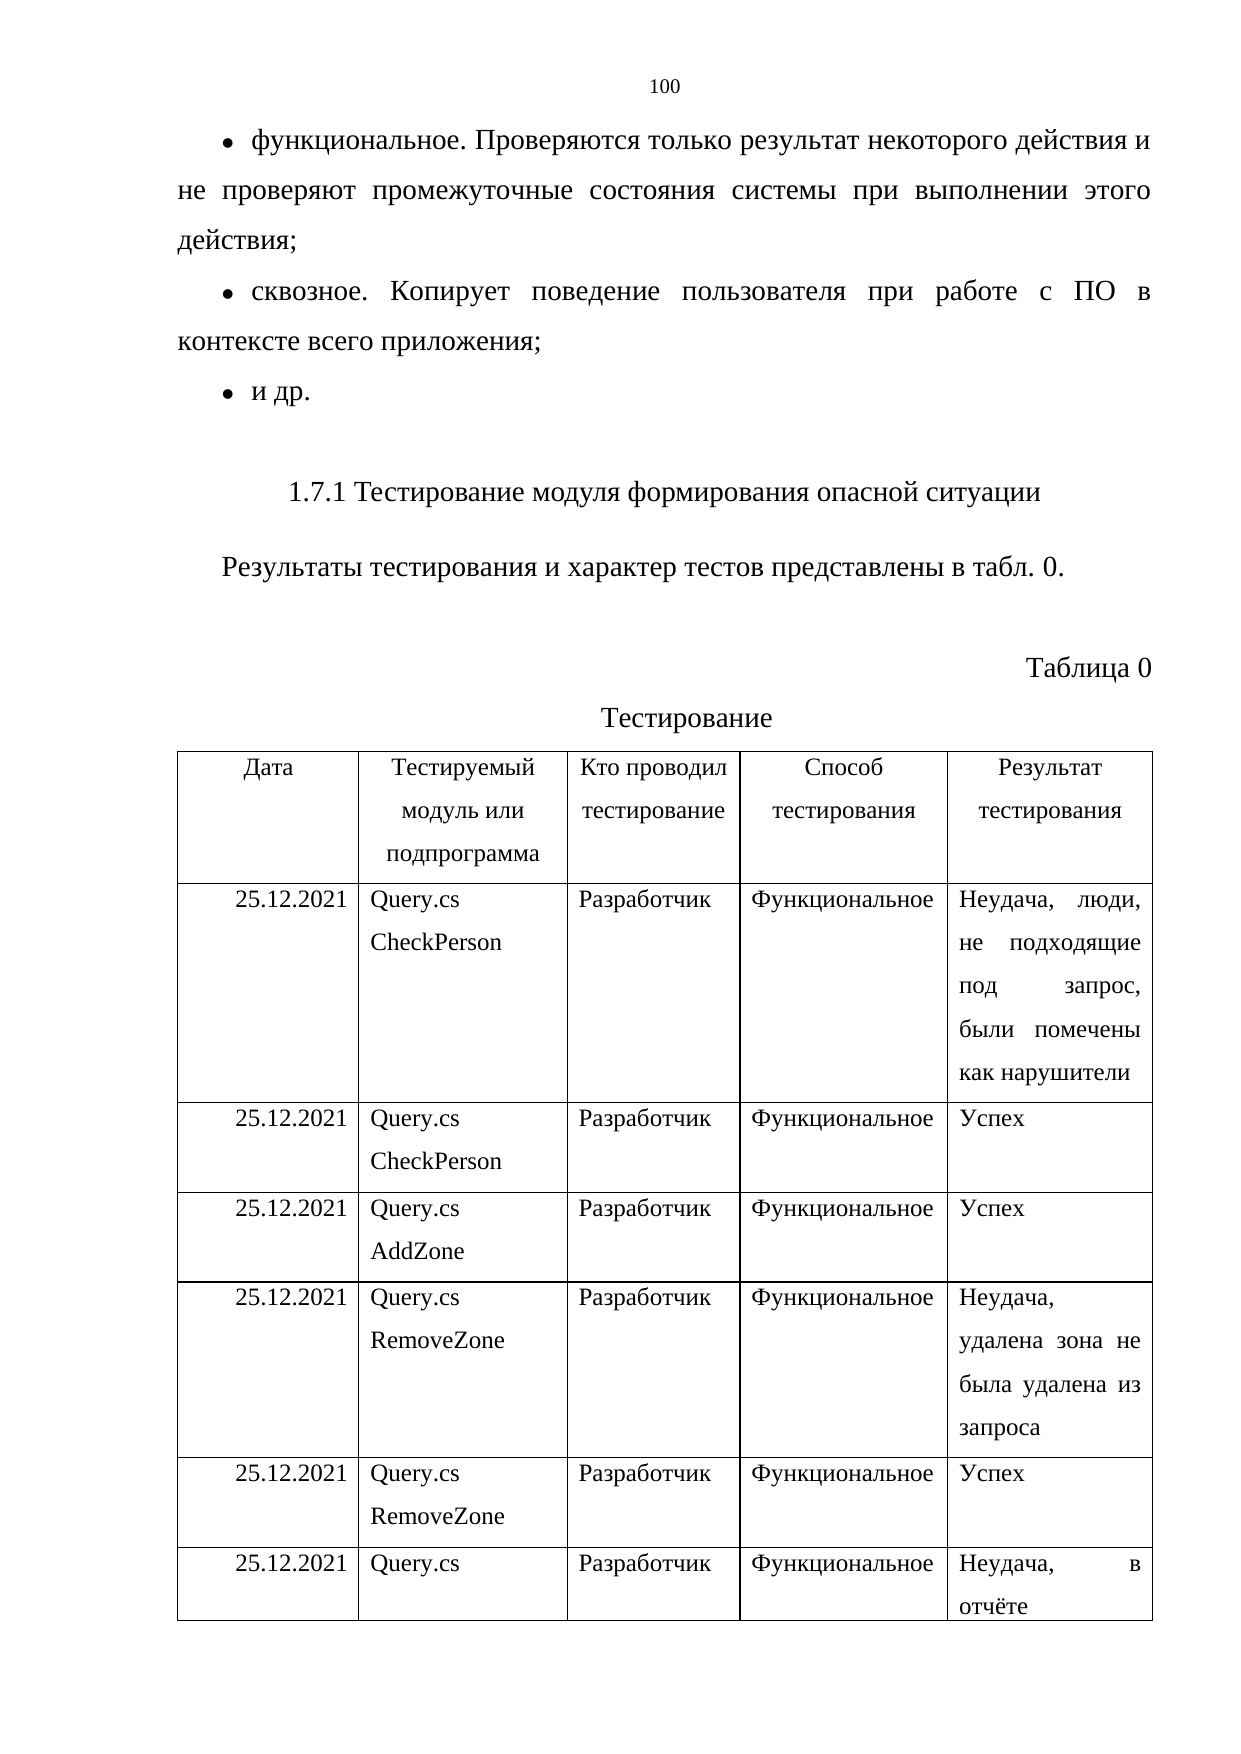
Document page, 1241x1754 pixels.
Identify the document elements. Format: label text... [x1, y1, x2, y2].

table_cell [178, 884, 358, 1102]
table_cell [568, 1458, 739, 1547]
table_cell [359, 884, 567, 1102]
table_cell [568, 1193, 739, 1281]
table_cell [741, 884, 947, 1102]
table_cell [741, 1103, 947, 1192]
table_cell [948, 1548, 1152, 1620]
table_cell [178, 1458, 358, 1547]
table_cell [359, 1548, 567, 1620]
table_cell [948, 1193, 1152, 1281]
text Таблица 0 [177, 650, 1152, 683]
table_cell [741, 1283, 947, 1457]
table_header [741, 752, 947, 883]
text Результаты тестирования и характер тестов представлены в табл. 0. [177, 549, 1152, 583]
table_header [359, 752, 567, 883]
text Тестирование [177, 700, 1152, 734]
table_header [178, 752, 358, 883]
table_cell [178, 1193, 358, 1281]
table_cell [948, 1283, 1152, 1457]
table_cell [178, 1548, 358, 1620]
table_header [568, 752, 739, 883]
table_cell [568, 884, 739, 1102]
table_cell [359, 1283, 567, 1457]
text сквозное. Копирует поведение пользователя при работе с ПО в контексте всего приложения; [177, 273, 1152, 357]
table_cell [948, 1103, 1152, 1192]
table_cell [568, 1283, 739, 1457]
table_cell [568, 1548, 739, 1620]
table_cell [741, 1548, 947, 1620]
text функциональное. Проверяются только результат некоторого действия и не проверяют промежуточные состояния системы при выполнении этого действия; [177, 122, 1152, 256]
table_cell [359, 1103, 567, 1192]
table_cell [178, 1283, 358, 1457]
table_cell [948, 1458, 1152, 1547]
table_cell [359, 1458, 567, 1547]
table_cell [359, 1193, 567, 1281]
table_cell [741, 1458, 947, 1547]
text и др. [177, 373, 1152, 407]
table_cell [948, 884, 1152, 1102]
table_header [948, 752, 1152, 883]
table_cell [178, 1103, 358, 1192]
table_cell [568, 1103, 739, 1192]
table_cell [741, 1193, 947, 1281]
text 1.7.1 Тестирование модуля формирования опасной ситуации [177, 474, 1152, 508]
